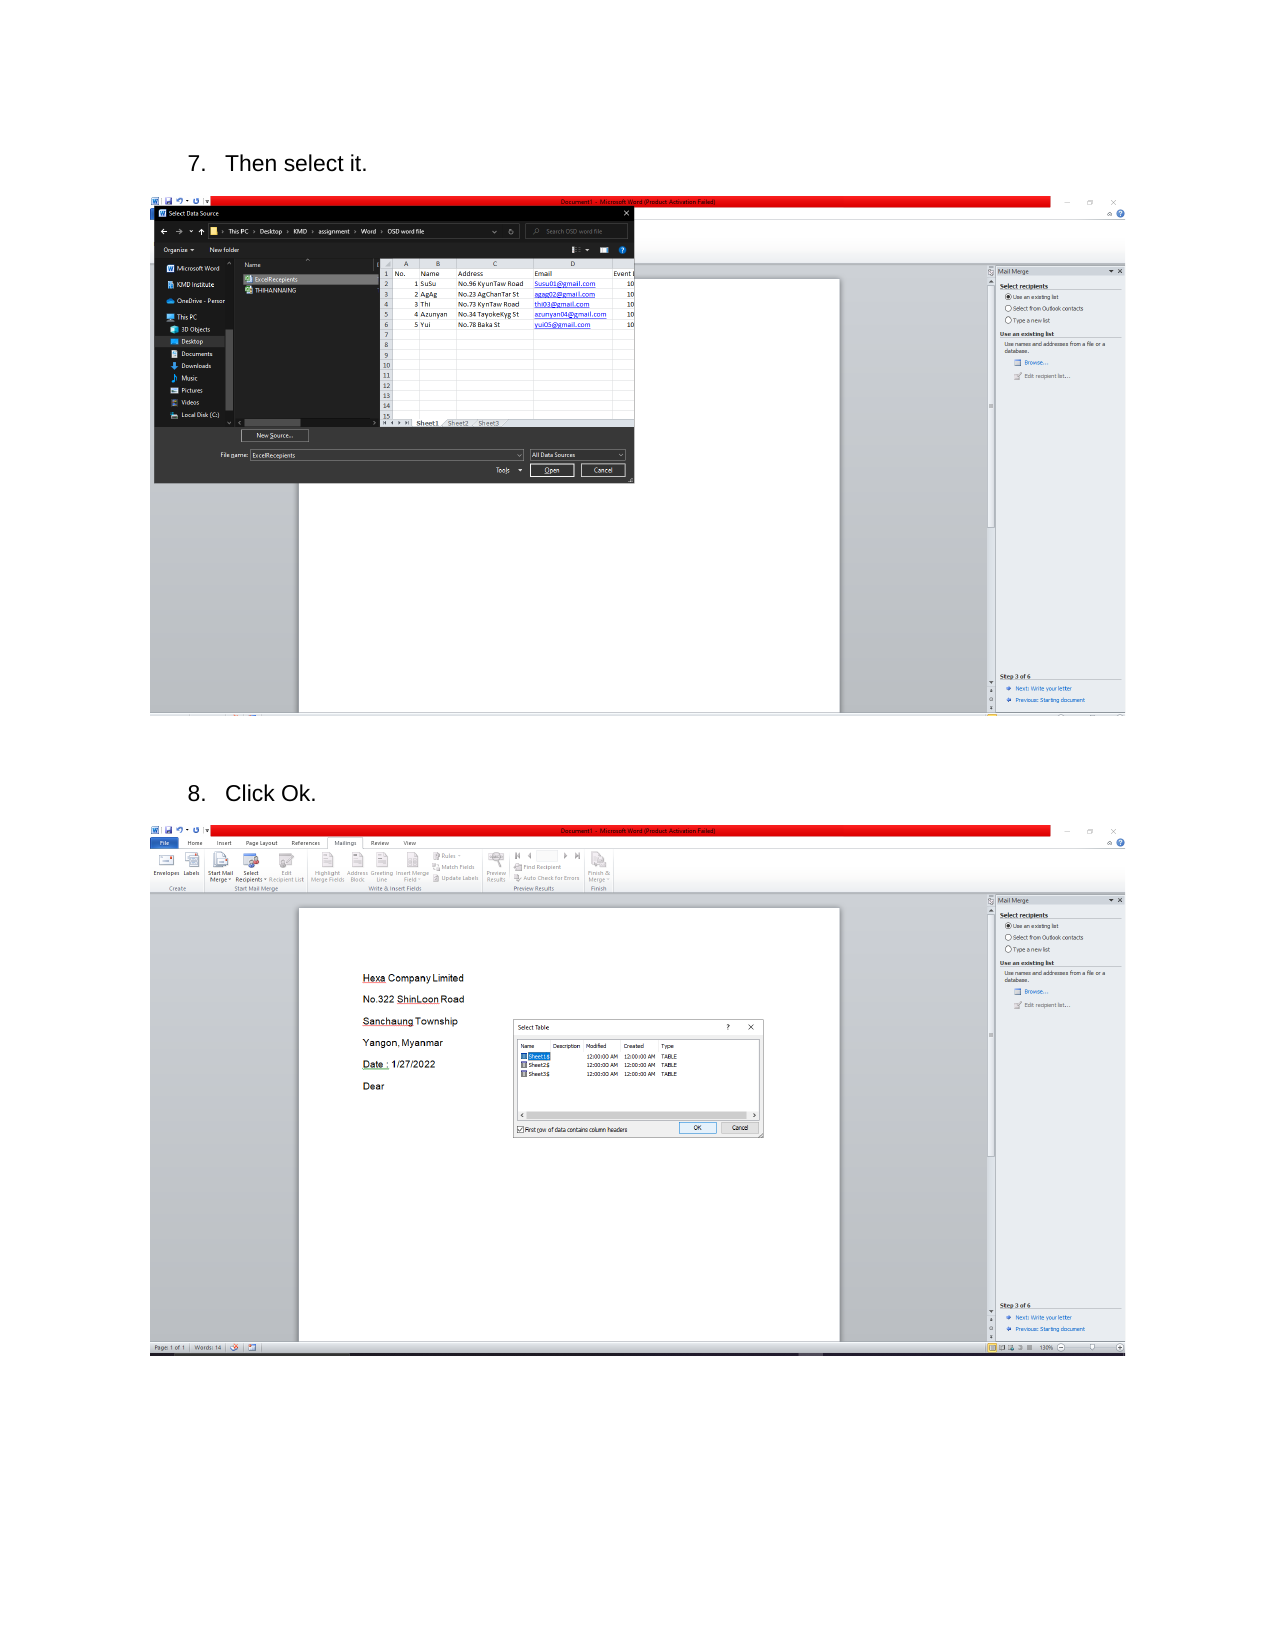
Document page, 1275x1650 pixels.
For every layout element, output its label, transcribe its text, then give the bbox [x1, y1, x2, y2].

list Then select it. [187, 150, 1125, 176]
picture [150, 195, 1125, 716]
picture [150, 824, 1125, 1356]
list Click Ok. [187, 779, 1125, 806]
